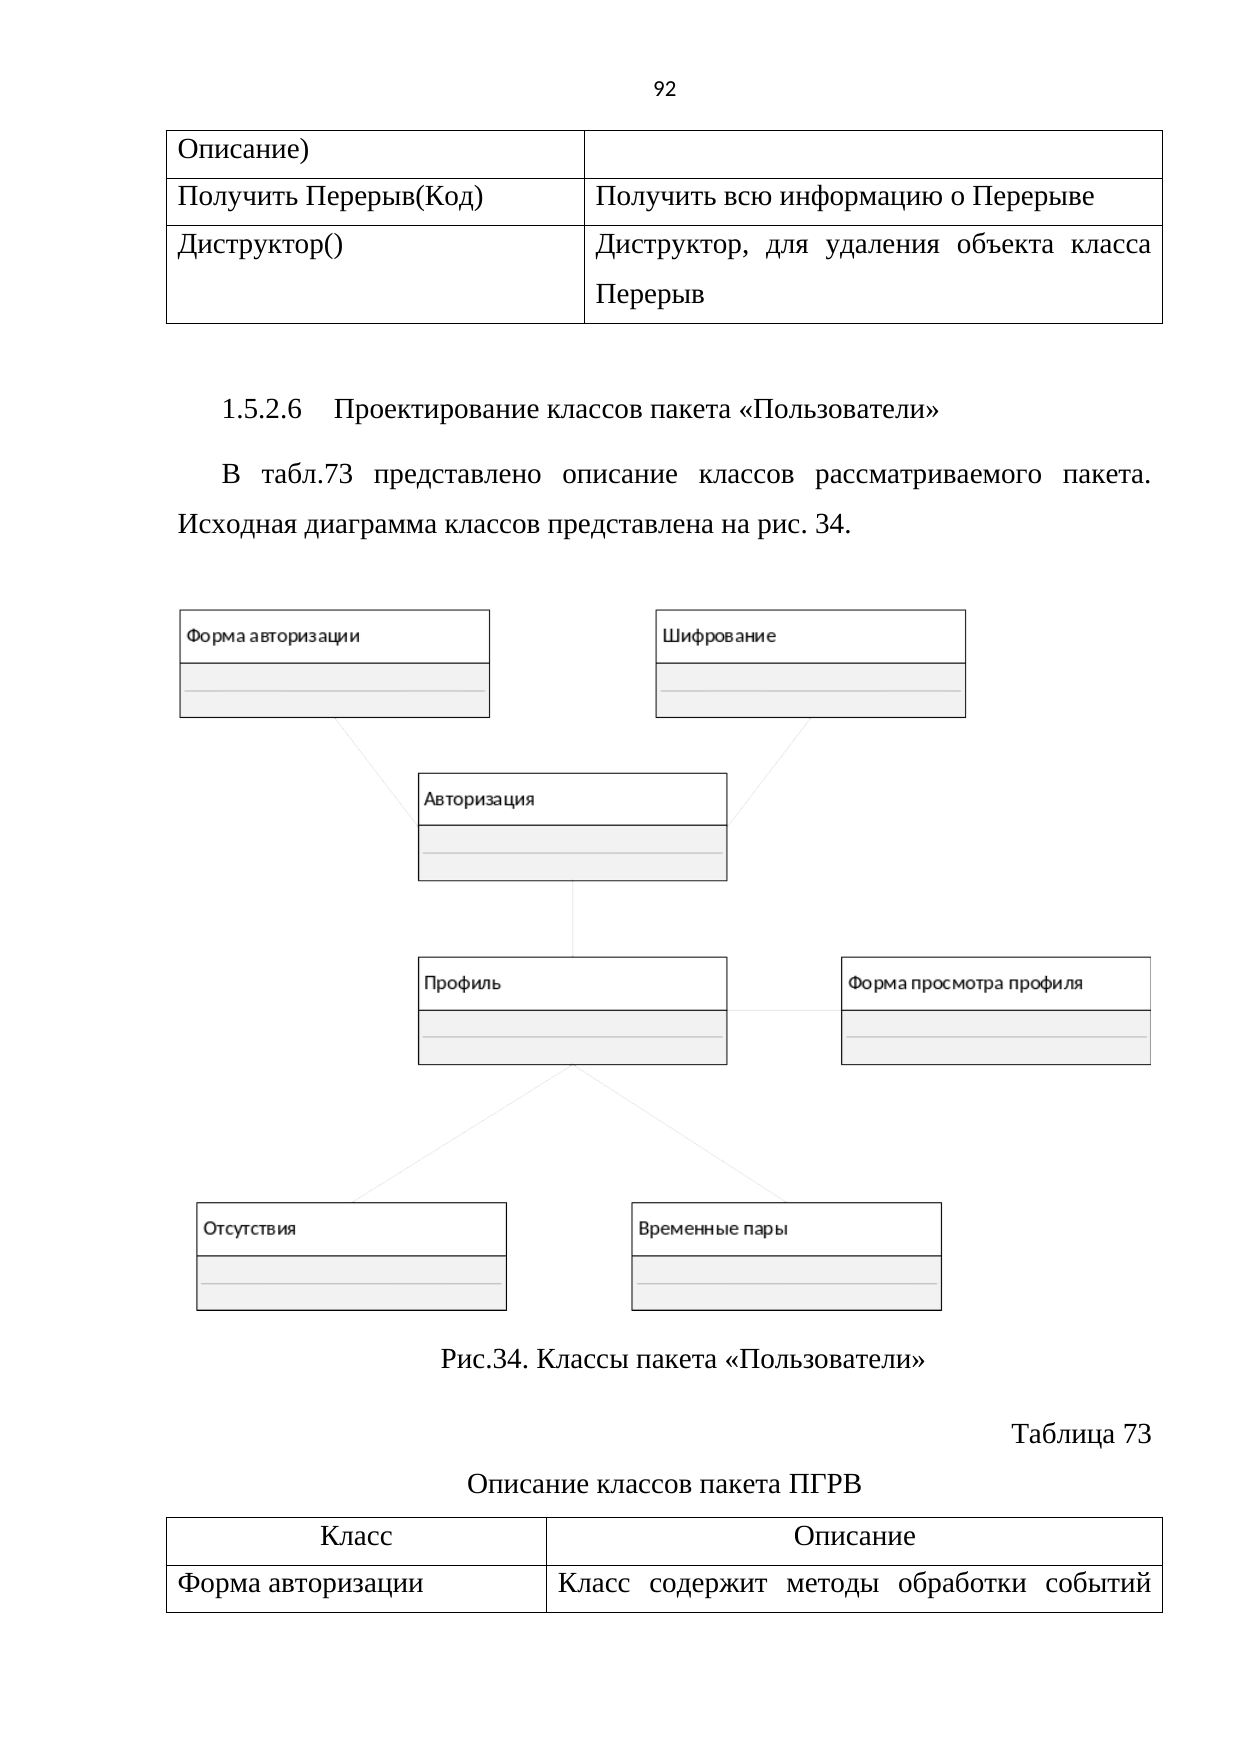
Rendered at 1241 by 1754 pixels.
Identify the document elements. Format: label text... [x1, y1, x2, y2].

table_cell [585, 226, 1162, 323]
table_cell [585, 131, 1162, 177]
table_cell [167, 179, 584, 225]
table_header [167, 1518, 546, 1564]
text Описание классов пакета ПГРВ [177, 1466, 1152, 1500]
list Проектирование классов пакета «Пользователи» [221, 391, 1152, 425]
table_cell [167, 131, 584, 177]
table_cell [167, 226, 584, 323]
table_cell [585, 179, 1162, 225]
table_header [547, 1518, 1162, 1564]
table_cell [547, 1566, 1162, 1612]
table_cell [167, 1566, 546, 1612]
text В табл.73 представлено описание классов рассматриваемого пакета. Исходная диаграмма классов представлена на рис. 34. [177, 456, 1152, 540]
text Таблица 73 [177, 1416, 1152, 1450]
text Рис.34. Классы пакета «Пользователи» [177, 1341, 1152, 1374]
